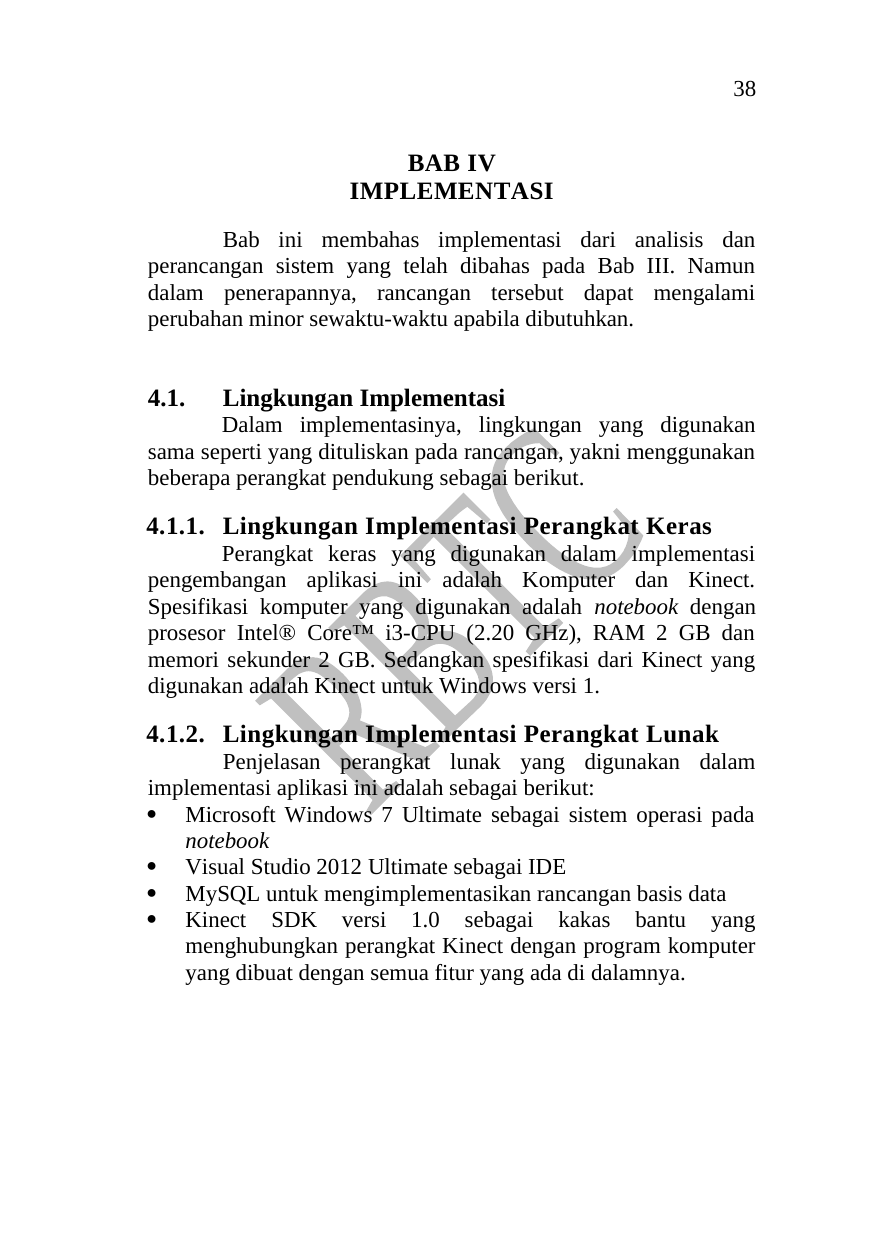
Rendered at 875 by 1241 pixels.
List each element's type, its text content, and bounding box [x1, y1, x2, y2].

text Dalam implementasinya, lingkungan yang digunakan sama seperti yang dituliskan pada rancangan, yakni menggunakan beberapa perangkat pendukung sebagai berikut. [148, 412, 756, 491]
subtitle Lingkungan Implementasi Perangkat Keras [146, 511, 756, 540]
text Penjelasan perangkat lunak yang digunakan dalam implementasi aplikasi ini adalah sebagai berikut: [148, 748, 756, 801]
text Perangkat keras yang digunakan dalam implementasi pengembangan aplikasi ini adalah Komputer dan Kinect. Spesifikasi komputer yang digunakan adalah notebook dengan prosesor Intel® Core™ i3-CPU (2.20 GHz), RAM 2 GB dan memori sekunder 2 GB. Sedangkan spesifikasi dari Kinect yang digunakan adalah Kinect untuk Windows versi 1. [148, 540, 756, 698]
subtitle Lingkungan Implementasi [148, 383, 756, 412]
subtitle Lingkungan Implementasi Perangkat Lunak [146, 719, 756, 748]
subtitle BAB IV IMPLEMENTASI [148, 148, 756, 205]
list Kinect SDK versi 1.0 sebagai kakas bantu yang menghubungkan perangkat Kinect dengan program komputer yang dibuat dengan semua fitur yang ada di dalamnya. [148, 906, 756, 985]
list MySQL untuk mengimplementasikan rancangan basis data [148, 880, 756, 906]
list Microsoft Windows 7 Ultimate sebagai sistem operasi pada notebook [148, 801, 756, 853]
list Visual Studio 2012 Ultimate sebagai IDE [148, 853, 756, 880]
text Bab ini membahas implementasi dari analisis dan perancangan sistem yang telah dibahas pada Bab III. Namun dalam penerapannya, rancangan tersebut dapat mengalami perubahan minor sewaktu-waktu apabila dibutuhkan. [148, 226, 756, 331]
